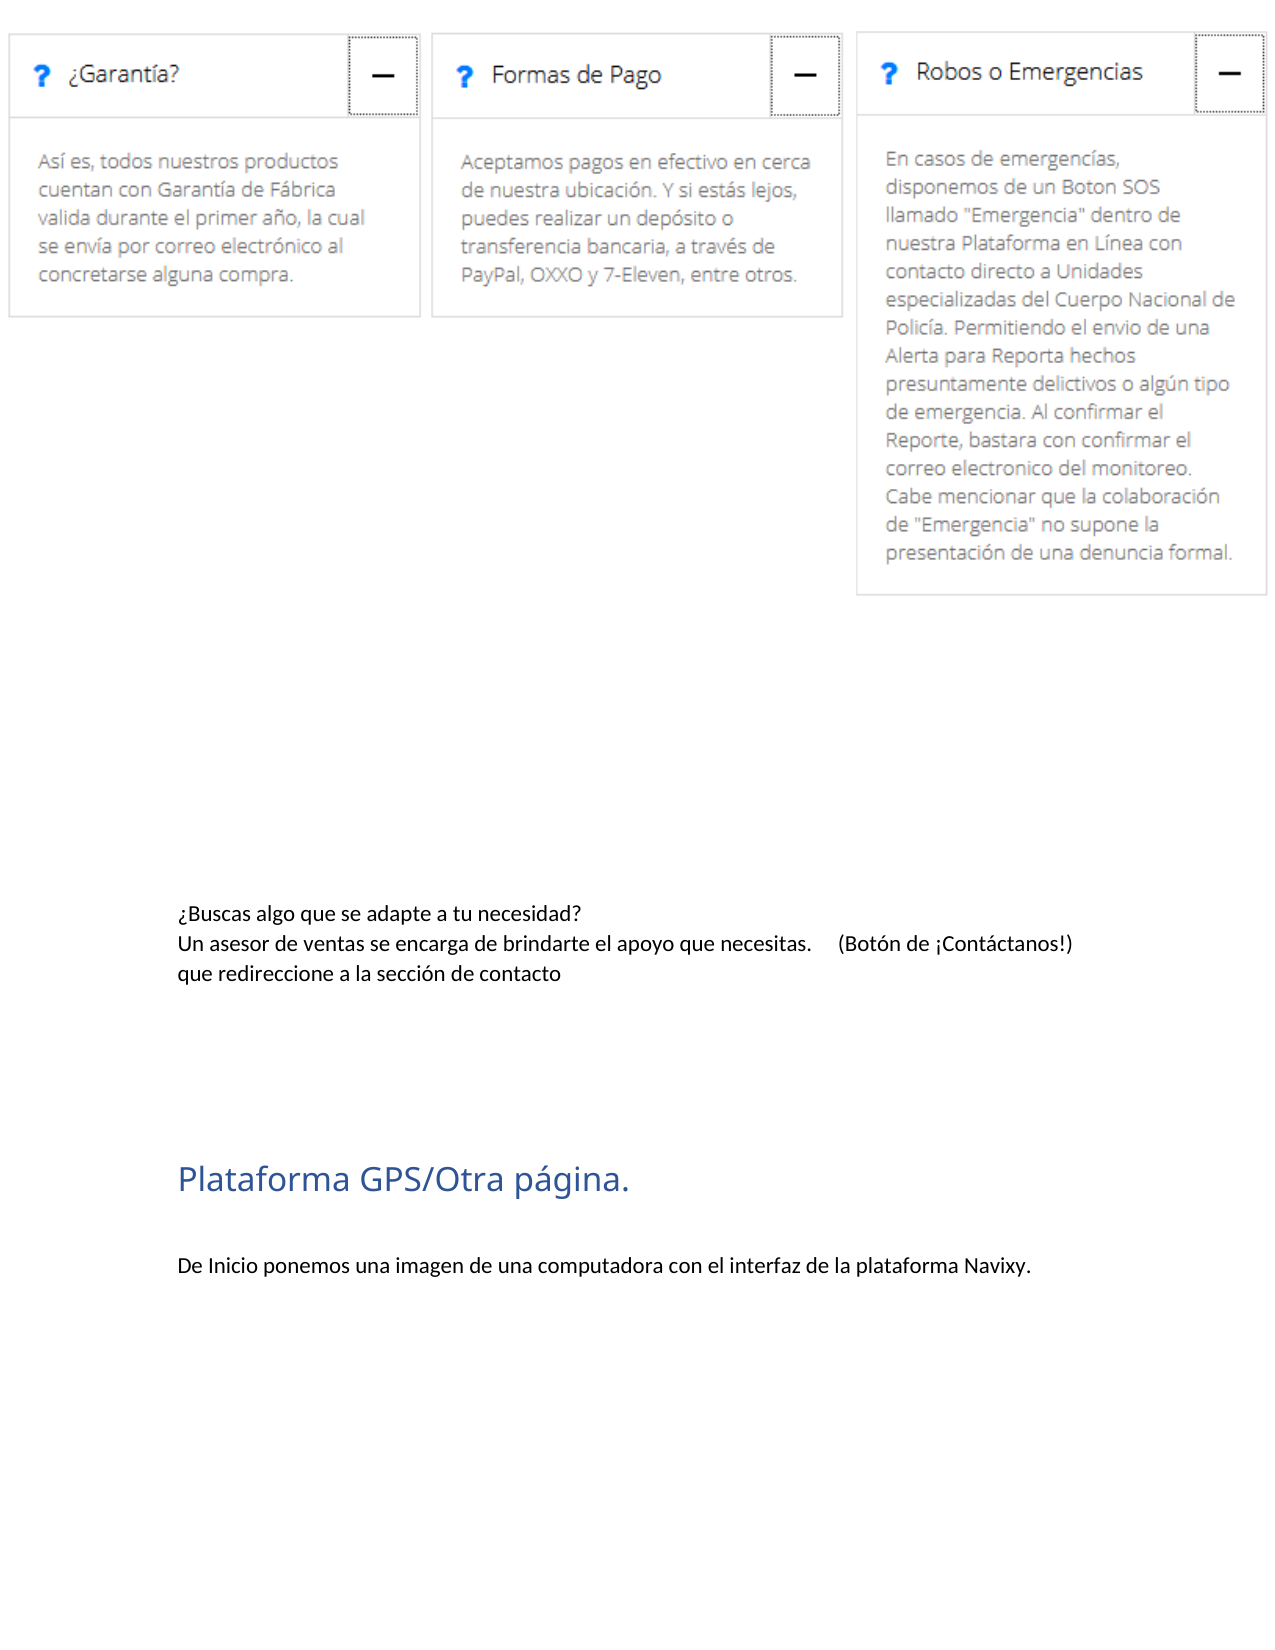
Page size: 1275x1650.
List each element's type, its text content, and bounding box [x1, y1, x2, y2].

text De Inicio ponemos una imagen de una computadora con el interfaz de la plataforma Navixy. [177, 1251, 1098, 1279]
picture [430, 30, 848, 321]
text ¿Buscas algo que se adapte a tu necesidad? Un asesor de ventas se encarga de brindarte el apoyo que necesitas. (Botón de ¡Contáctanos!) que redireccione a la sección de contacto [177, 899, 1098, 987]
picture [856, 30, 1274, 599]
picture [4, 29, 429, 324]
subtitle Plataforma GPS/Otra página. [177, 1155, 1098, 1201]
